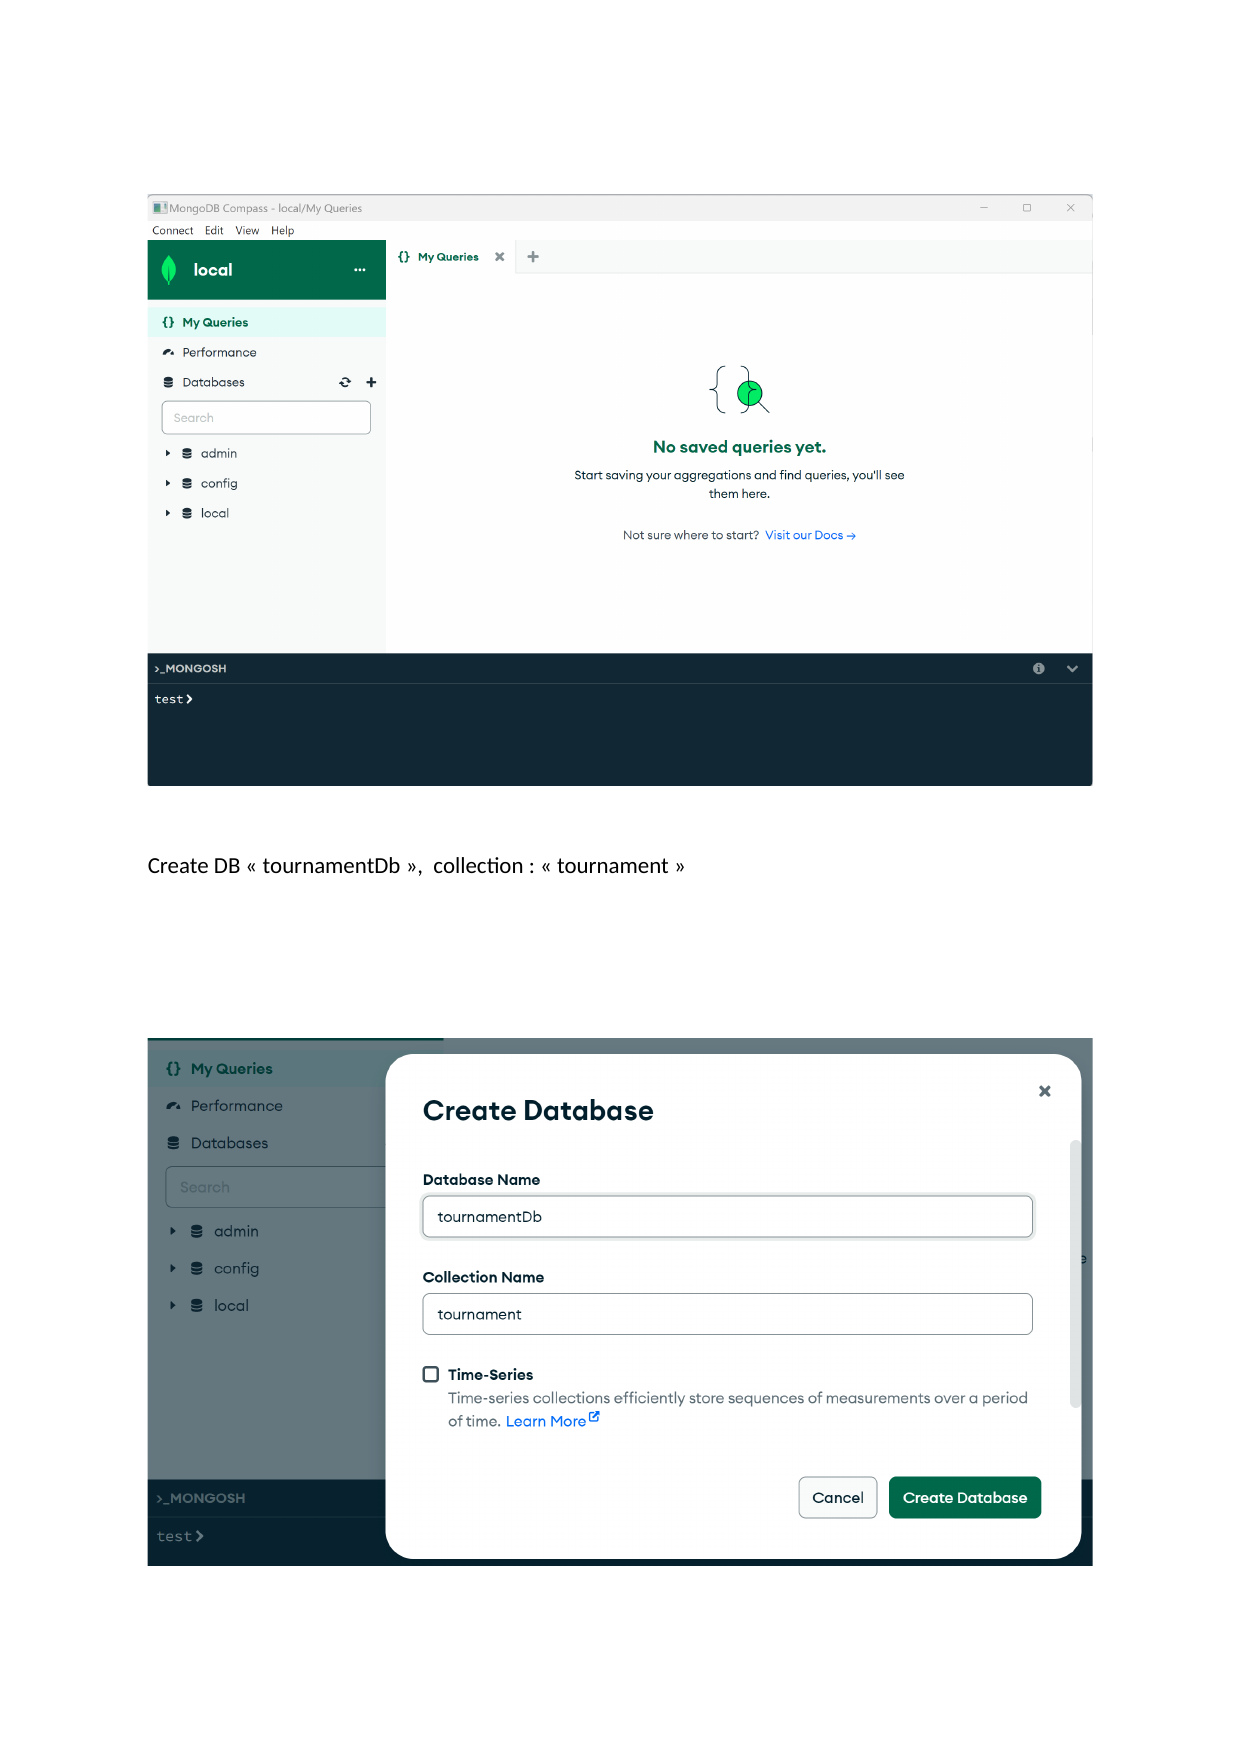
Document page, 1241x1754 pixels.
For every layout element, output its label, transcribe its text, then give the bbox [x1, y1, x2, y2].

picture [147, 194, 1093, 786]
text Create DB « tournamentDb », collection : « tournament » [148, 851, 1093, 879]
picture [147, 1038, 1093, 1566]
